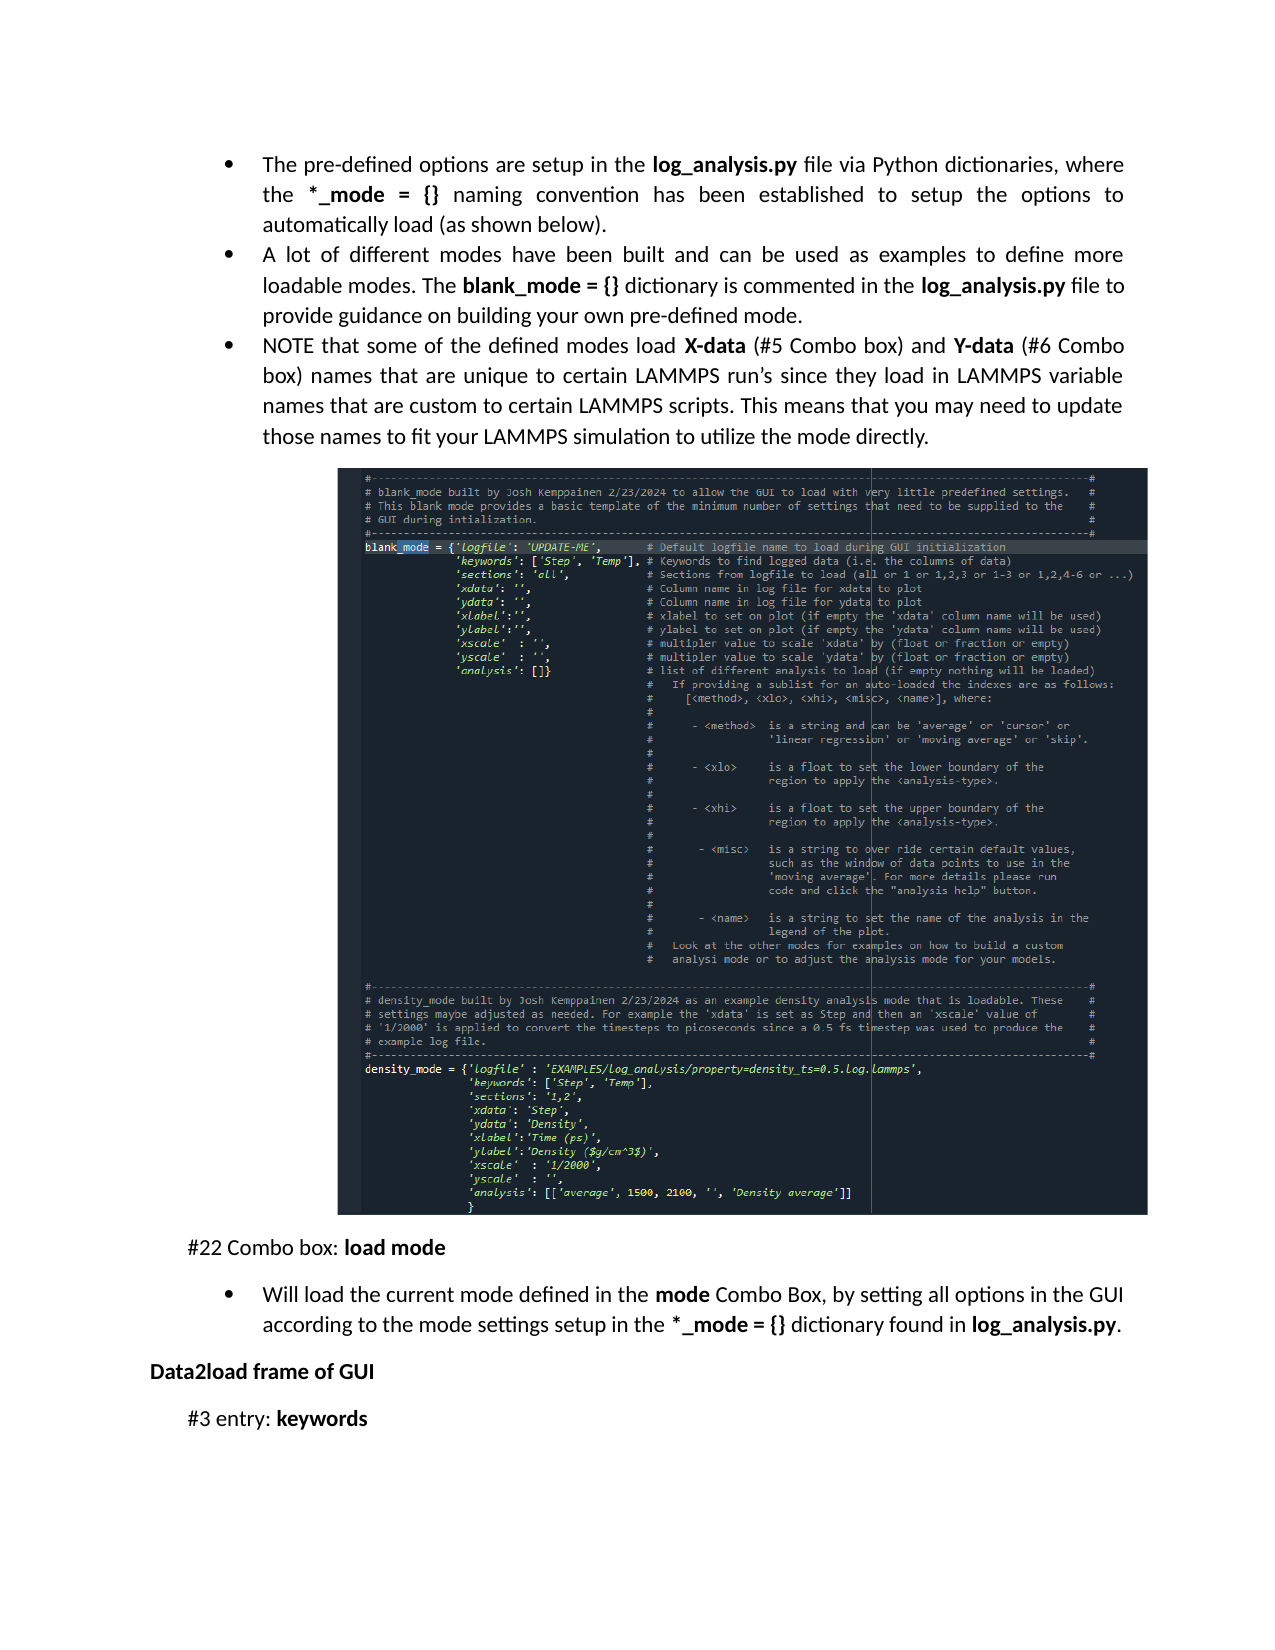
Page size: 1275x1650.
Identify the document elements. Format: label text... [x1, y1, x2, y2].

list A lot of different modes have been built and can be used as examples to define more loadable modes. The blank_mode = {} dictionary is commented in the log_analysis.py file to provide guidance on building your own pre-defined mode. [225, 241, 1125, 329]
text #22 Combo box: load mode [187, 1233, 1125, 1262]
list Will load the current mode defined in the mode Combo Box, by setting all options in the GUI according to the mode settings setup in the *_mode = {} dictionary found in log_analysis.py. [225, 1280, 1125, 1339]
list NOTE that some of the defined modes load X-data (#5 Combo box) and Y-data (#6 Combo box) names that are unique to certain LAMMPS run’s since they load in LAMMPS variable names that are custom to certain LAMMPS scripts. This means that you may need to update those names to fit your LAMMPS simulation to utilize the mode directly. [225, 331, 1125, 450]
text #3 entry: keywords [187, 1404, 1125, 1432]
picture [337, 468, 1148, 1215]
text Data2load frame of GUI [150, 1357, 1125, 1386]
list The pre-defined options are setup in the log_analysis.py file via Python dictionaries, where the *_mode = {} naming convention has been established to setup the options to automatically load (as shown below). [225, 150, 1125, 238]
